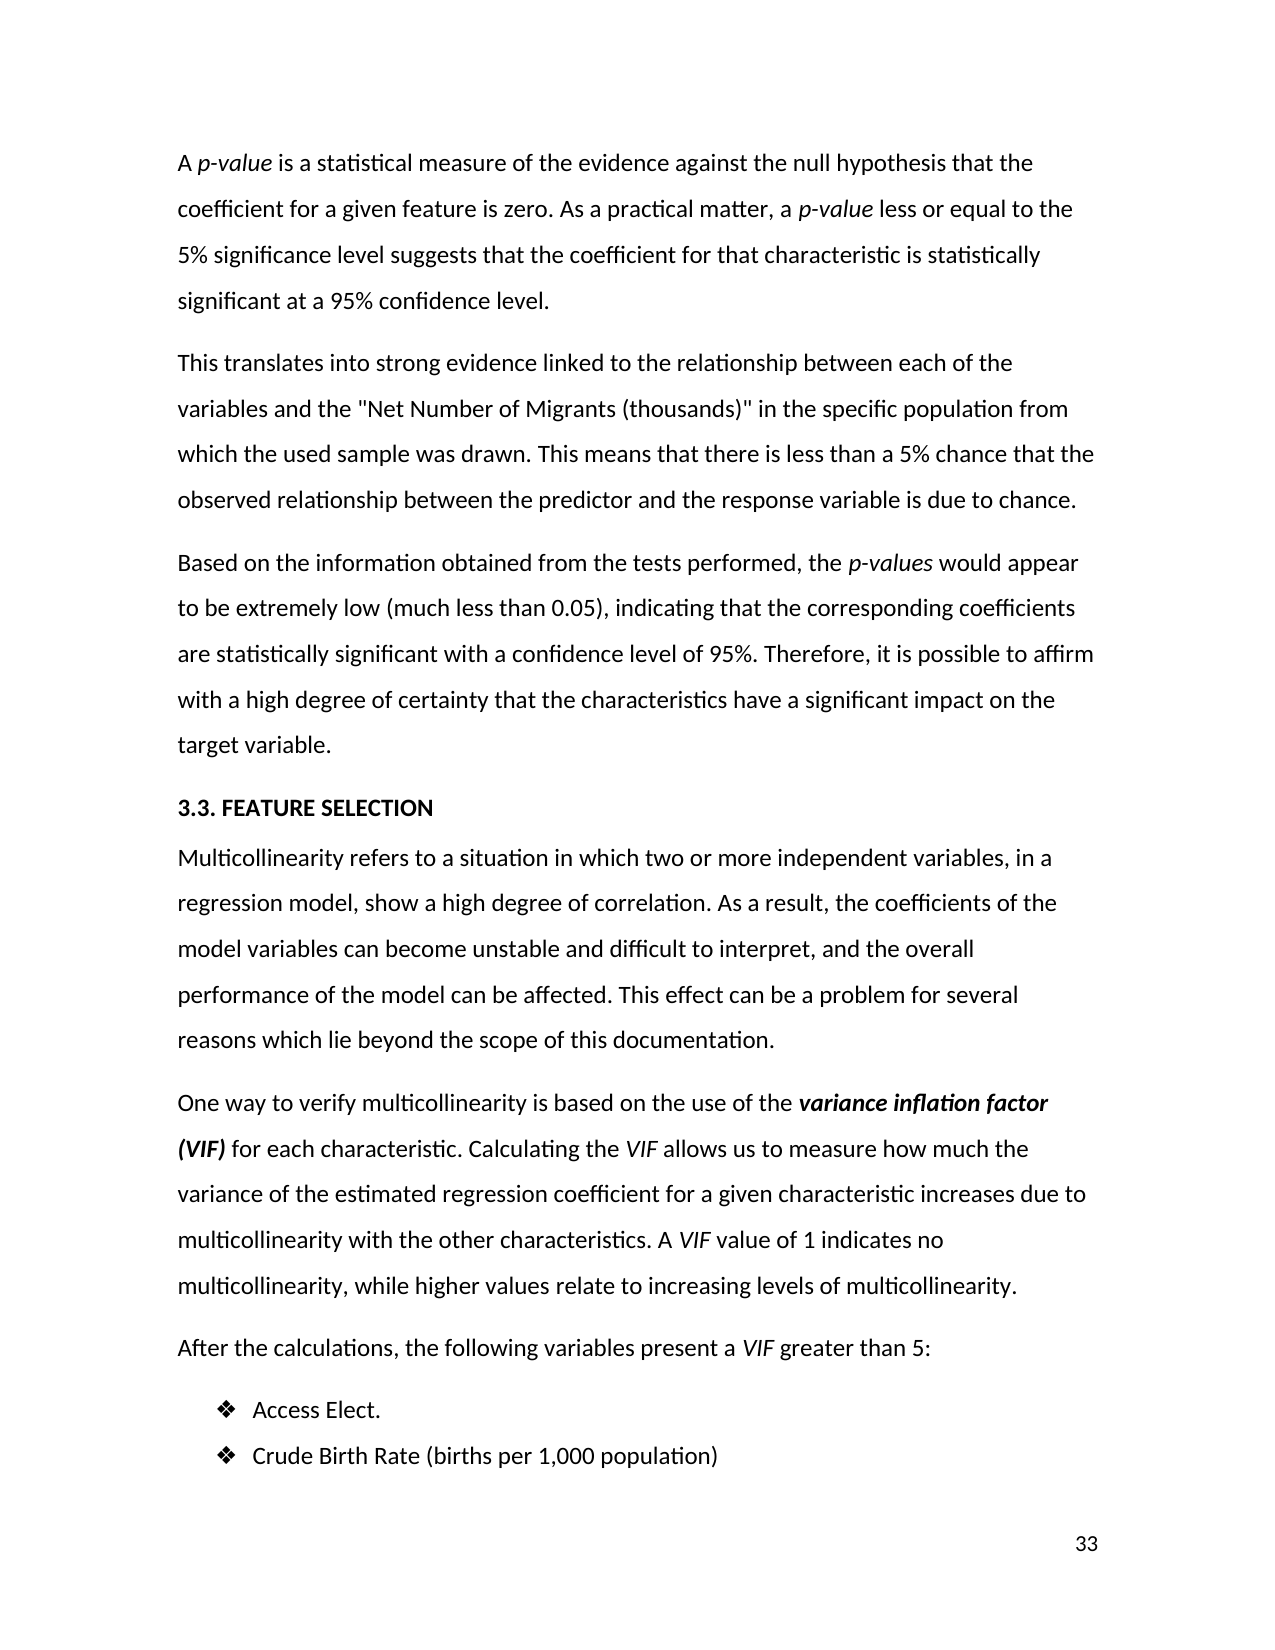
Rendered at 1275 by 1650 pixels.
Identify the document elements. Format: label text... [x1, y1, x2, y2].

text This translates into strong evidence linked to the relationship between each of the variables and the "Net Number of Migrants (thousands)" in the specific population from which the used sample was drawn. This means that there is less than a 5% chance that the observed relationship between the predictor and the response variable is due to chance. [177, 347, 1098, 515]
list Crude Birth Rate (births per 1,000 population) [215, 1440, 1098, 1471]
list Access Elect. [215, 1395, 1098, 1425]
text 3.3. FEATURE SELECTION [177, 792, 1098, 823]
text A p-value is a statistical measure of the evidence against the null hypothesis that the coefficient for a given feature is zero. As a practical matter, a p-value less or equal to the 5% significance level suggests that the coefficient for that characteristic is statistically significant at a 95% confidence level. [177, 148, 1098, 315]
text After the calculations, the following variables present a VIF greater than 5: [177, 1332, 1098, 1363]
text One way to verify multicollinearity is based on the use of the variance inflation factor (VIF) for each characteristic. Calculating the VIF allows us to measure how much the variance of the estimated regression coefficient for a given characteristic increases due to multicollinearity with the other characteristics. A VIF value of 1 indicates no multicollinearity, while higher values ​​relate to increasing levels of multicollinearity. [177, 1087, 1098, 1300]
text Based on the information obtained from the tests performed, the p-values ​​would appear to be extremely low (much less than 0.05), indicating that the corresponding coefficients are statistically significant with a confidence level of 95%. Therefore, it is possible to affirm with a high degree of certainty that the characteristics have a significant impact on the target variable. [177, 547, 1098, 760]
text Multicollinearity refers to a situation in which two or more independent variables, in a regression model, show a high degree of correlation. As a result, the coefficients of the model variables can become unstable and difficult to interpret, and the overall performance of the model can be affected. This effect can be a problem for several reasons which lie beyond the scope of this documentation. [177, 842, 1098, 1055]
